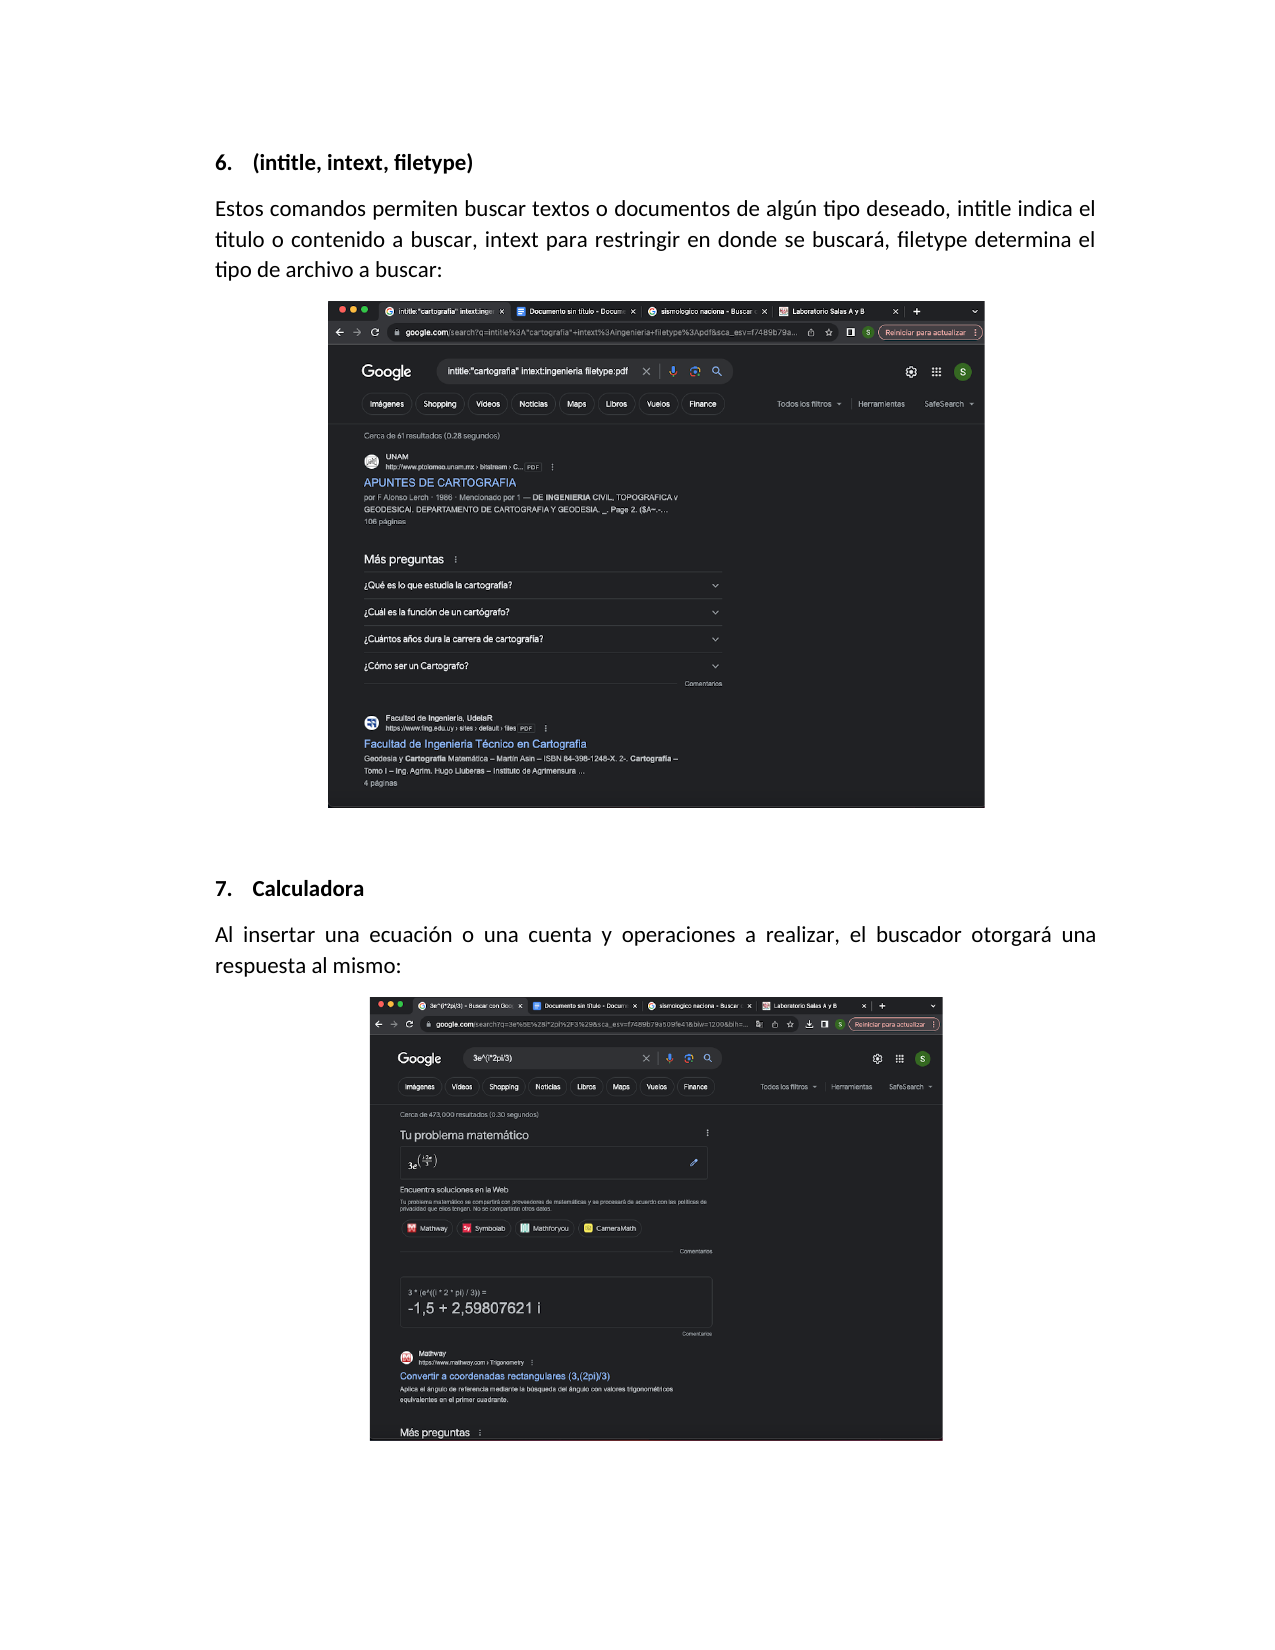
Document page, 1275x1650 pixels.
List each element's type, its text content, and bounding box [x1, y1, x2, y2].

text Estos comandos permiten buscar textos o documentos de algún tipo deseado, intitle indica el titulo o contenido a buscar, intext para restringir en donde se buscará, filetype determina el tipo de archivo a buscar: [215, 194, 1098, 283]
text Al insertar una ecuación o una cuenta y operaciones a realizar, el buscador otorgará una respuesta al mismo: [215, 921, 1098, 979]
list Calculadora [215, 874, 1098, 902]
list (intitle, intext, filetype) [215, 148, 1098, 176]
picture [328, 301, 985, 808]
picture [369, 997, 943, 1441]
